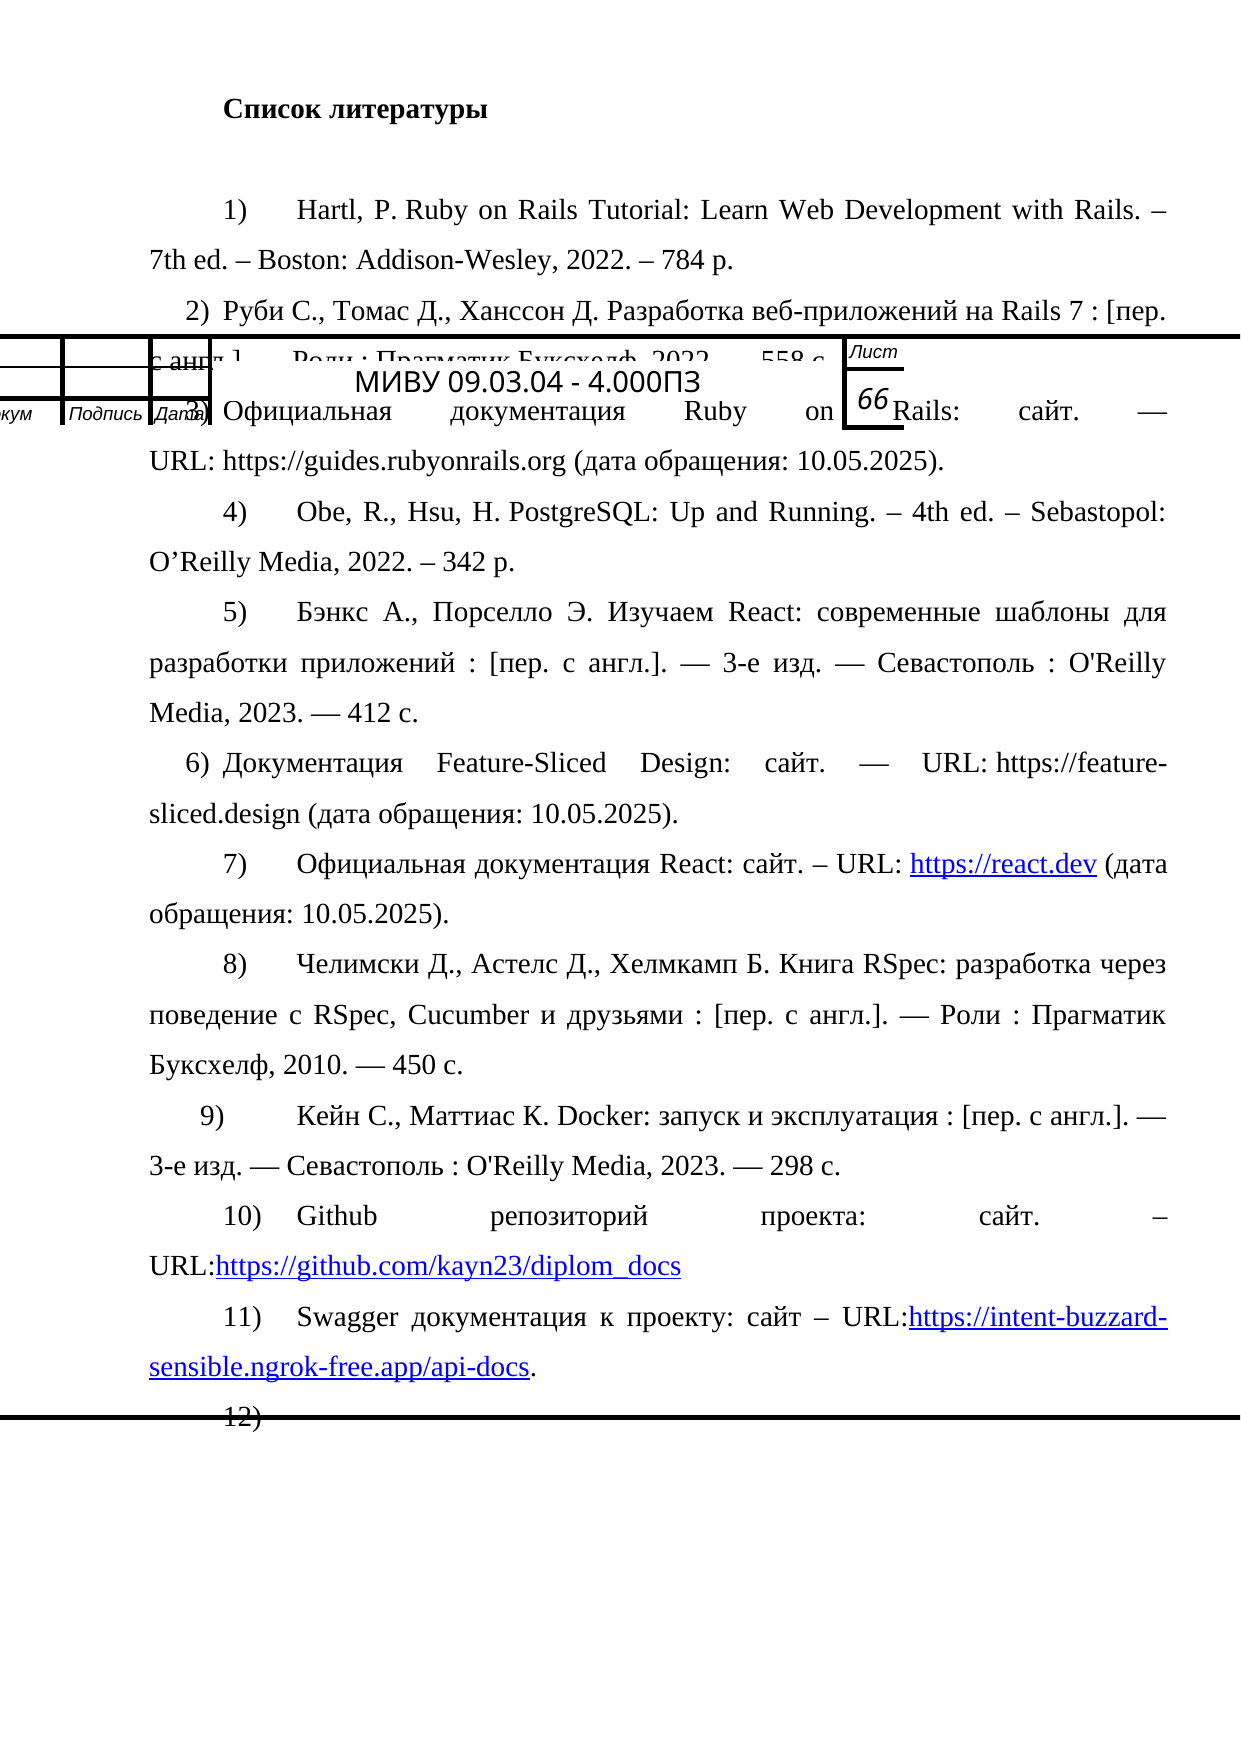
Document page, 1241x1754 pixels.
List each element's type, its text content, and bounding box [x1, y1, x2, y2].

list Swagger документация к проекту: сайт – URL:https://intent-buzzard-sensible.ngrok-free.app/api-docs. [149, 1299, 1168, 1383]
list Челимски Д., Астелс Д., Хелмкамп Б. Книга RSpec: разработка через поведение с RSpec, Cucumber и друзьями : [пер. с англ.]. — Роли : Прагматик Буксхелф, 2010. — 450 с. [149, 947, 1168, 1081]
list Obe, R., Hsu, H. PostgreSQL: Up and Running. – 4th ed. – Sebastopol: O’Reilly Media, 2022. – 342 p. [149, 494, 1168, 578]
list Официальная документация Ruby on Rails: сайт. — URL: https://guides.rubyonrails.org (дата обращения: 10.05.2025). [149, 393, 1168, 477]
text Список литературы [149, 91, 1168, 125]
list Github репозиторий проекта: сайт. – URL:https://github.com/kayn23/diplom_docs [149, 1198, 1168, 1282]
list Бэнкс А., Порселло Э. Изучаем React: современные шаблоны для разработки приложений : [пер. с англ.]. — 3-е изд. — Севастополь : O'Reilly Media, 2023. — 412 с. [149, 594, 1168, 729]
list Руби С., Томас Д., Ханссон Д. Разработка веб-приложений на Rails 7 : [пер. с англ.]. — Роли : Прагматик Буксхелф, 2022. — 558 с. [149, 293, 1168, 376]
list Документация Feature-Sliced Design: сайт. — URL: https://feature-sliced.design (дата обращения: 10.05.2025). [149, 745, 1168, 829]
list Кейн С., Маттиас К. Docker: запуск и эксплуатация : [пер. с англ.]. — 3-е изд. — Севастополь : O'Reilly Media, 2023. — 298 с. [149, 1098, 1168, 1181]
list Официальная документация React: сайт. – URL: https://react.dev (дата обращения: 10.05.2025). [149, 846, 1168, 930]
list Hartl, P. Ruby on Rails Tutorial: Learn Web Development with Rails. – 7th ed. – Boston: Addison-Wesley, 2022. – 784 p. [149, 192, 1168, 276]
